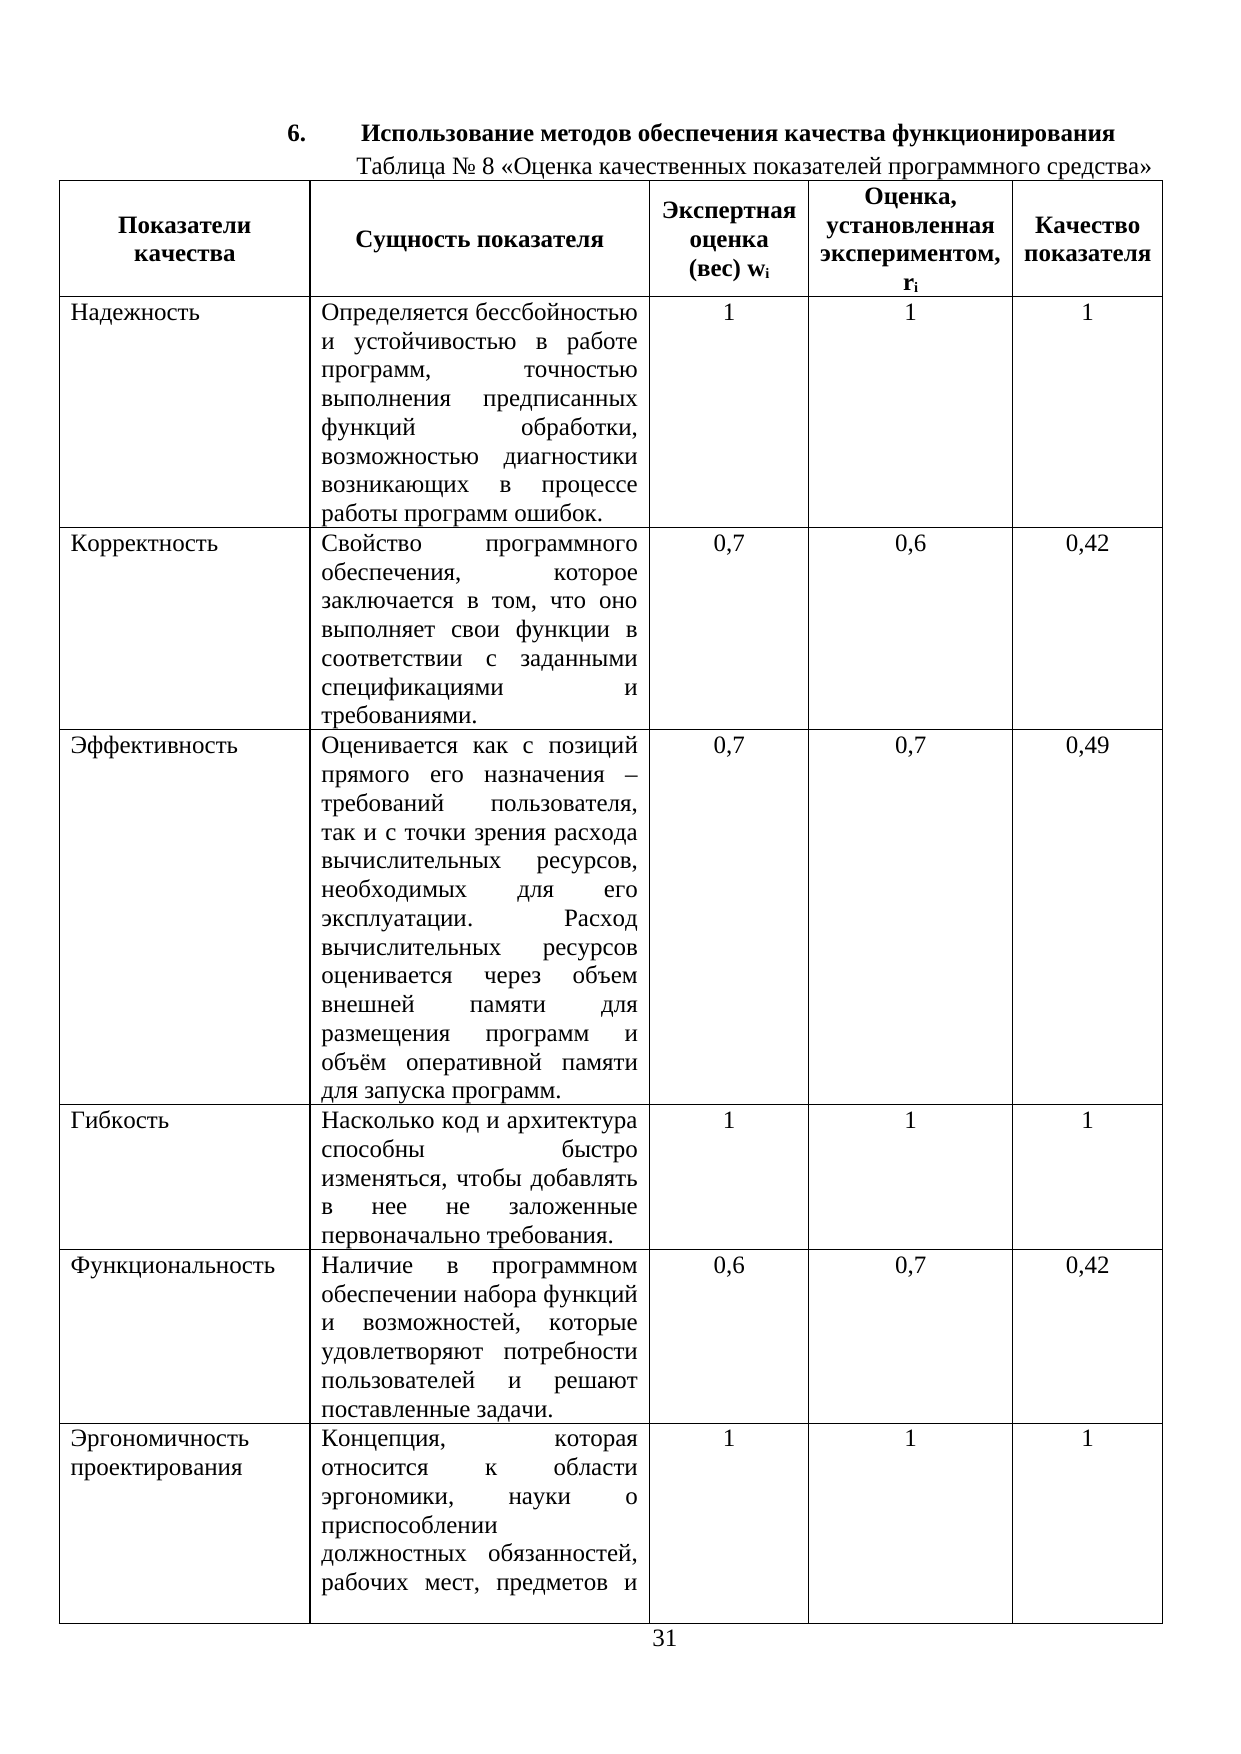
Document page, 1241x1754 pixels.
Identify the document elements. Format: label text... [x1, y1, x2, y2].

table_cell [60, 1424, 309, 1622]
table_cell Насколько код и архитектура способны быстро изменяться, чтобы добавлять в нее не заложенные первоначально требования. [311, 1105, 649, 1249]
table_header Оценка, установленная экспериментом, ri [809, 181, 1012, 296]
table_cell 0,7 [650, 528, 808, 729]
table_header Показатели качества [60, 181, 309, 296]
table_cell 1 [1013, 297, 1162, 527]
text Таблица № 8 «Оценка качественных показателей программного средства» [177, 151, 1152, 180]
table_cell Функциональность [60, 1250, 309, 1422]
table_cell Надежность [60, 297, 309, 527]
list Использование методов обеспечения качества функционирования [177, 118, 1152, 147]
table_cell Гибкость [60, 1105, 309, 1249]
table_cell 1 [1013, 1105, 1162, 1249]
table_cell 0,42 [1013, 528, 1162, 729]
table_header Экспертная оценка (вес) wi [650, 181, 808, 296]
table_cell 1 [809, 1424, 1012, 1622]
table_cell Определяется бессбойностью и устойчивостью в работе программ, точностью выполнения предписанных функций обработки, возможностью диагностики возникающих в процессе работы программ ошибок. [311, 297, 649, 527]
table_cell 0,49 [1013, 730, 1162, 1104]
table_cell 1 [809, 297, 1012, 527]
table_cell 0,7 [809, 1250, 1012, 1422]
table_cell Оценивается как с позиций прямого его назначения – требований пользователя, так и с точки зрения расхода вычислительных ресурсов, необходимых для его эксплуатации. Расход вычислительных ресурсов оценивается через объем внешней памяти для размещения программ и объём оперативной памяти для запуска программ. [311, 730, 649, 1104]
table_cell 0,7 [809, 730, 1012, 1104]
table_cell 0,6 [809, 528, 1012, 729]
table_cell 1 [1013, 1424, 1162, 1622]
table_cell Корректность [60, 528, 309, 729]
table_cell Эффективность [60, 730, 309, 1104]
table_cell 0,6 [650, 1250, 808, 1422]
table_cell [311, 1424, 649, 1622]
table_header Качество показателя [1013, 181, 1162, 296]
table_cell 1 [650, 1105, 808, 1249]
table_header Сущность показателя [311, 181, 649, 296]
table_cell Наличие в программном обеспечении набора функций и возможностей, которые удовлетворяют потребности пользователей и решают поставленные задачи. [311, 1250, 649, 1422]
table_cell 0,7 [650, 730, 808, 1104]
table_cell 0,42 [1013, 1250, 1162, 1422]
table_cell 1 [650, 297, 808, 527]
table_cell 1 [650, 1424, 808, 1622]
table_cell 1 [809, 1105, 1012, 1249]
table_cell Свойство программного обеспечения, которое заключается в том, что оно выполняет свои функции в соответствии с заданными спецификациями и требованиями. [311, 528, 649, 729]
